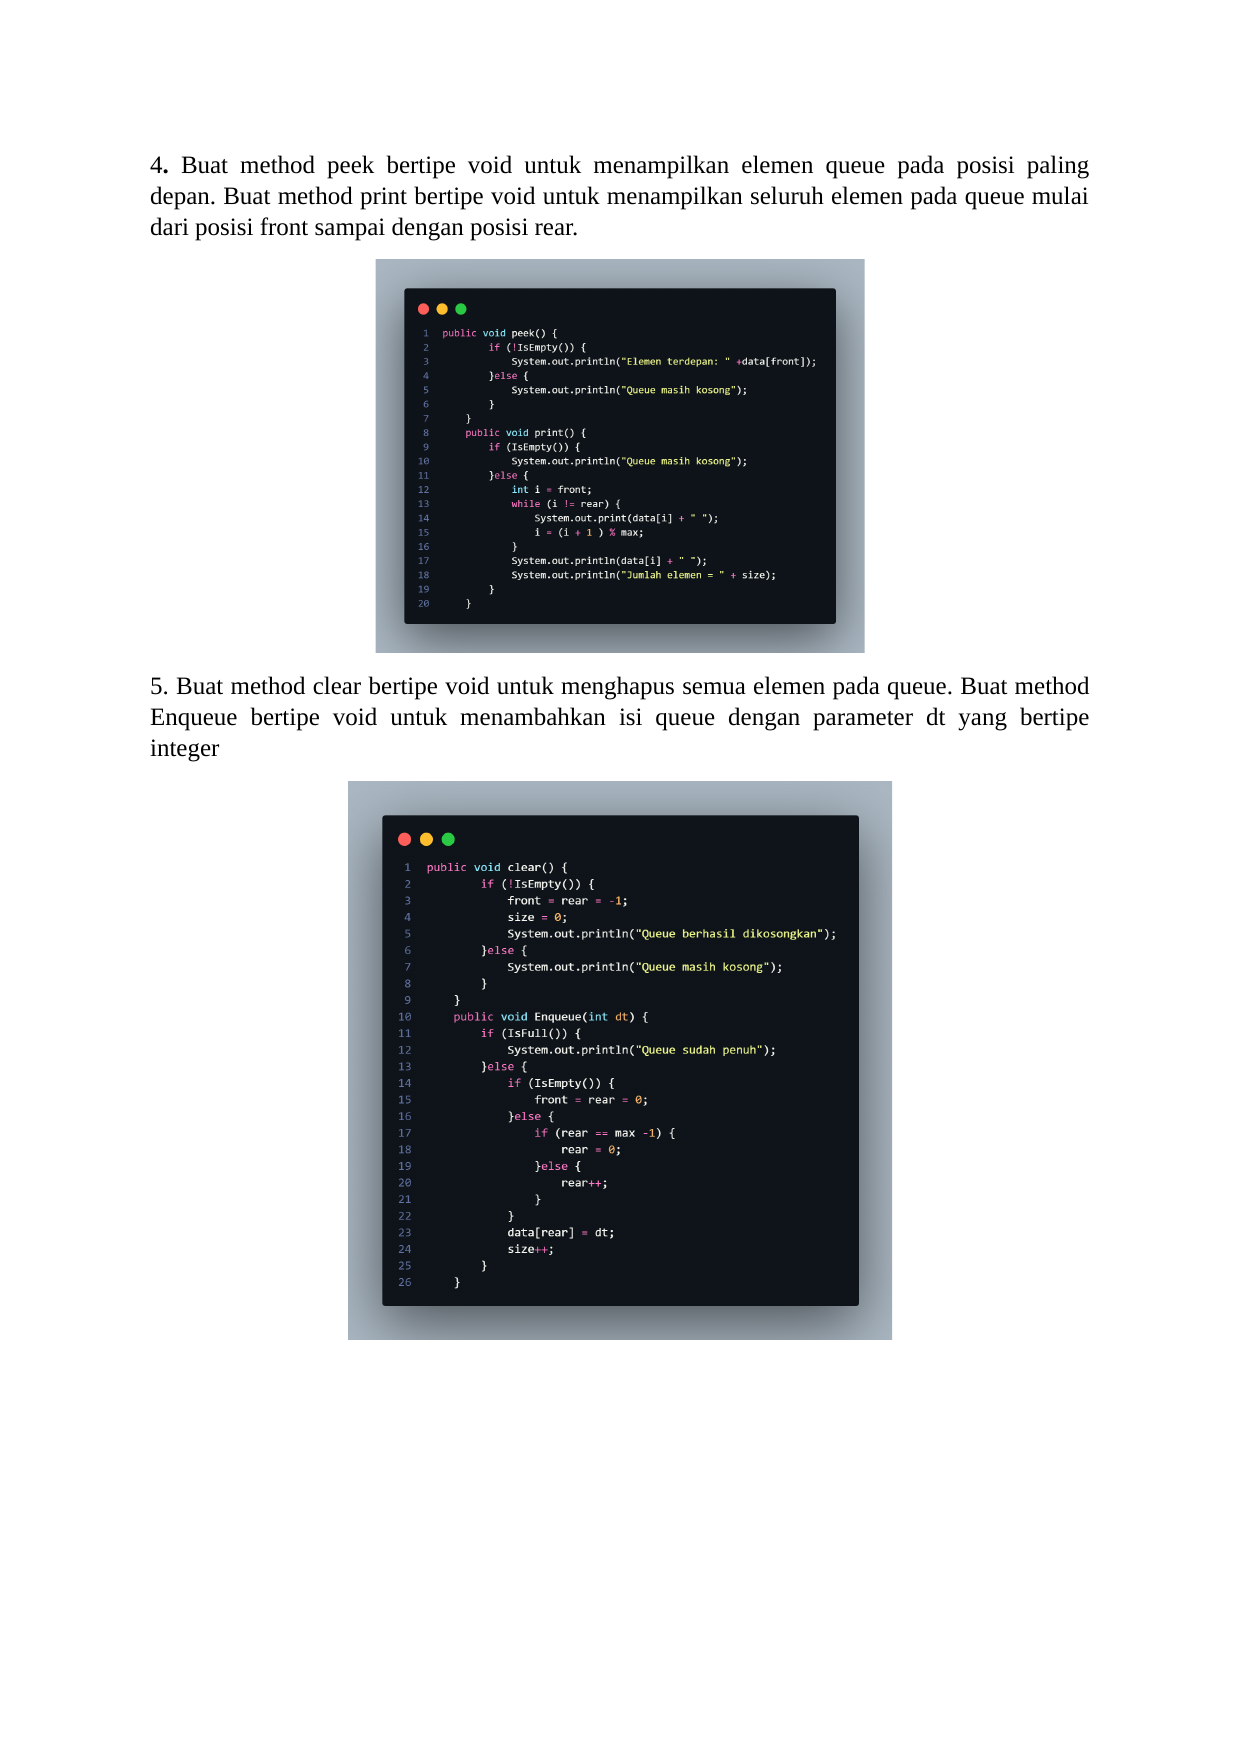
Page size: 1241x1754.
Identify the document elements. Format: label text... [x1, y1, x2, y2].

text 4. Buat method peek bertipe void untuk menampilkan elemen queue pada posisi paling depan. Buat method print bertipe void untuk menampilkan seluruh elemen pada queue mulai dari posisi front sampai dengan posisi rear. [150, 150, 1090, 241]
text 5. Buat method clear bertipe void untuk menghapus semua elemen pada queue. Buat method Enqueue bertipe void untuk menambahkan isi queue dengan parameter dt yang bertipe integer [150, 671, 1090, 762]
picture [375, 259, 865, 653]
picture [348, 781, 893, 1340]
